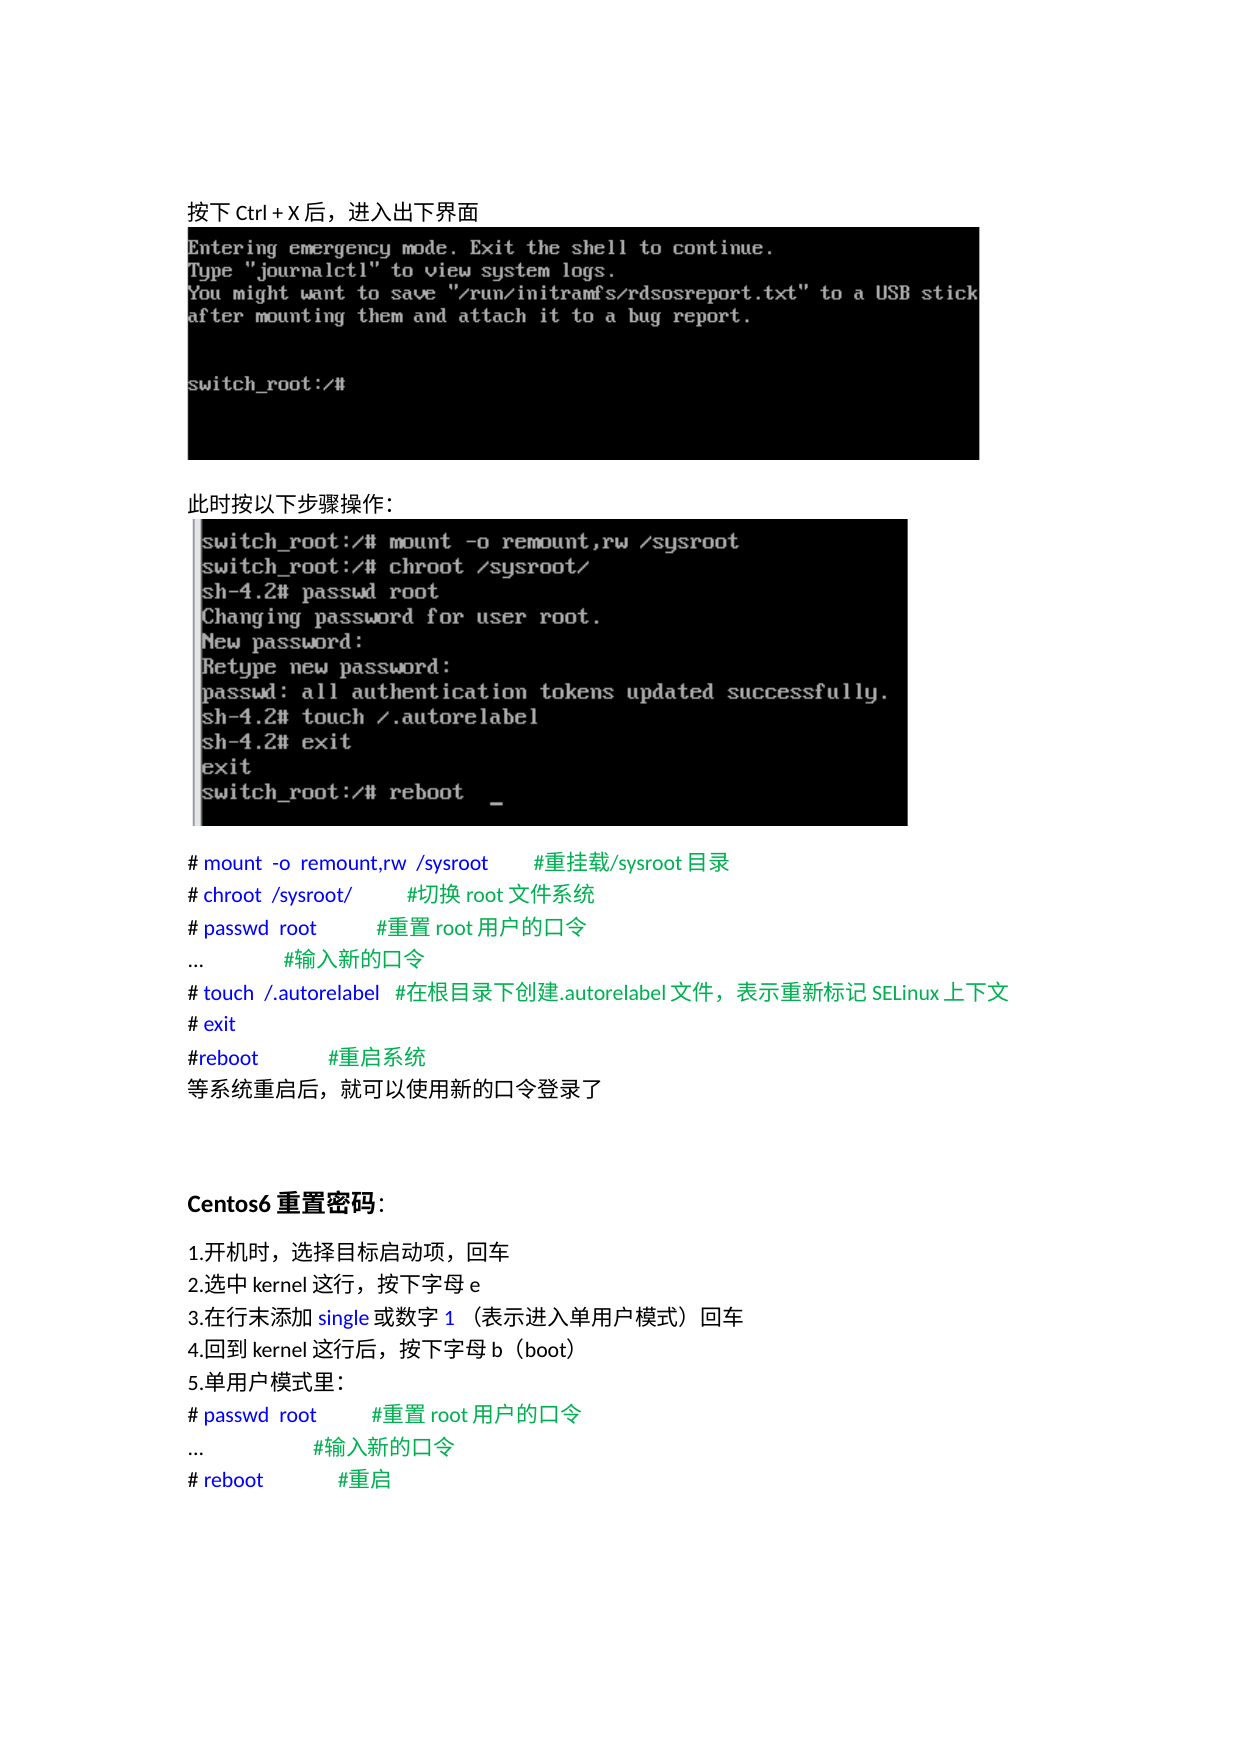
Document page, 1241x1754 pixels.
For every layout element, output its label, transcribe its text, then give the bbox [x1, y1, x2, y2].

text 3.在行末添加single或数字1 （表示进入单用户模式）回车 [187, 1299, 1053, 1332]
text # touch /.autorelabel #在根目录下创建.autorelabel文件，表示重新标记SELinux上下文 [187, 974, 1053, 1007]
picture [187, 519, 908, 826]
text # reboot #重启 [187, 1462, 1053, 1494]
text Centos6重置密码： [187, 1169, 1053, 1234]
text # exit [187, 1007, 1053, 1039]
text 5.单用户模式里： [187, 1364, 1053, 1397]
text 等系统重启后，就可以使用新的口令登录了 [187, 1072, 1053, 1104]
text 2.选中kernel这行，按下字母e [187, 1267, 1053, 1299]
text #reboot #重启系统 [187, 1039, 1053, 1072]
text 按下Ctrl + X 后，进入出下界面 [187, 194, 1053, 227]
text 4.回到kernel这行后，按下字母b（boot） [187, 1332, 1053, 1364]
text # chroot /sysroot/ #切换root文件系统 [187, 877, 1053, 909]
text # passwd root #重置root用户的口令 [187, 1397, 1053, 1429]
picture [187, 227, 980, 460]
text # passwd root #重置root用户的口令 [187, 909, 1053, 942]
text 此时按以下步骤操作： [187, 487, 1053, 519]
text ... #输入新的口令 [187, 1429, 1053, 1462]
text # mount -o remount,rw /sysroot #重挂载/sysroot目录 [187, 844, 1053, 877]
text ... #输入新的口令 [187, 942, 1053, 974]
text 1.开机时，选择目标启动项，回车 [187, 1234, 1053, 1267]
